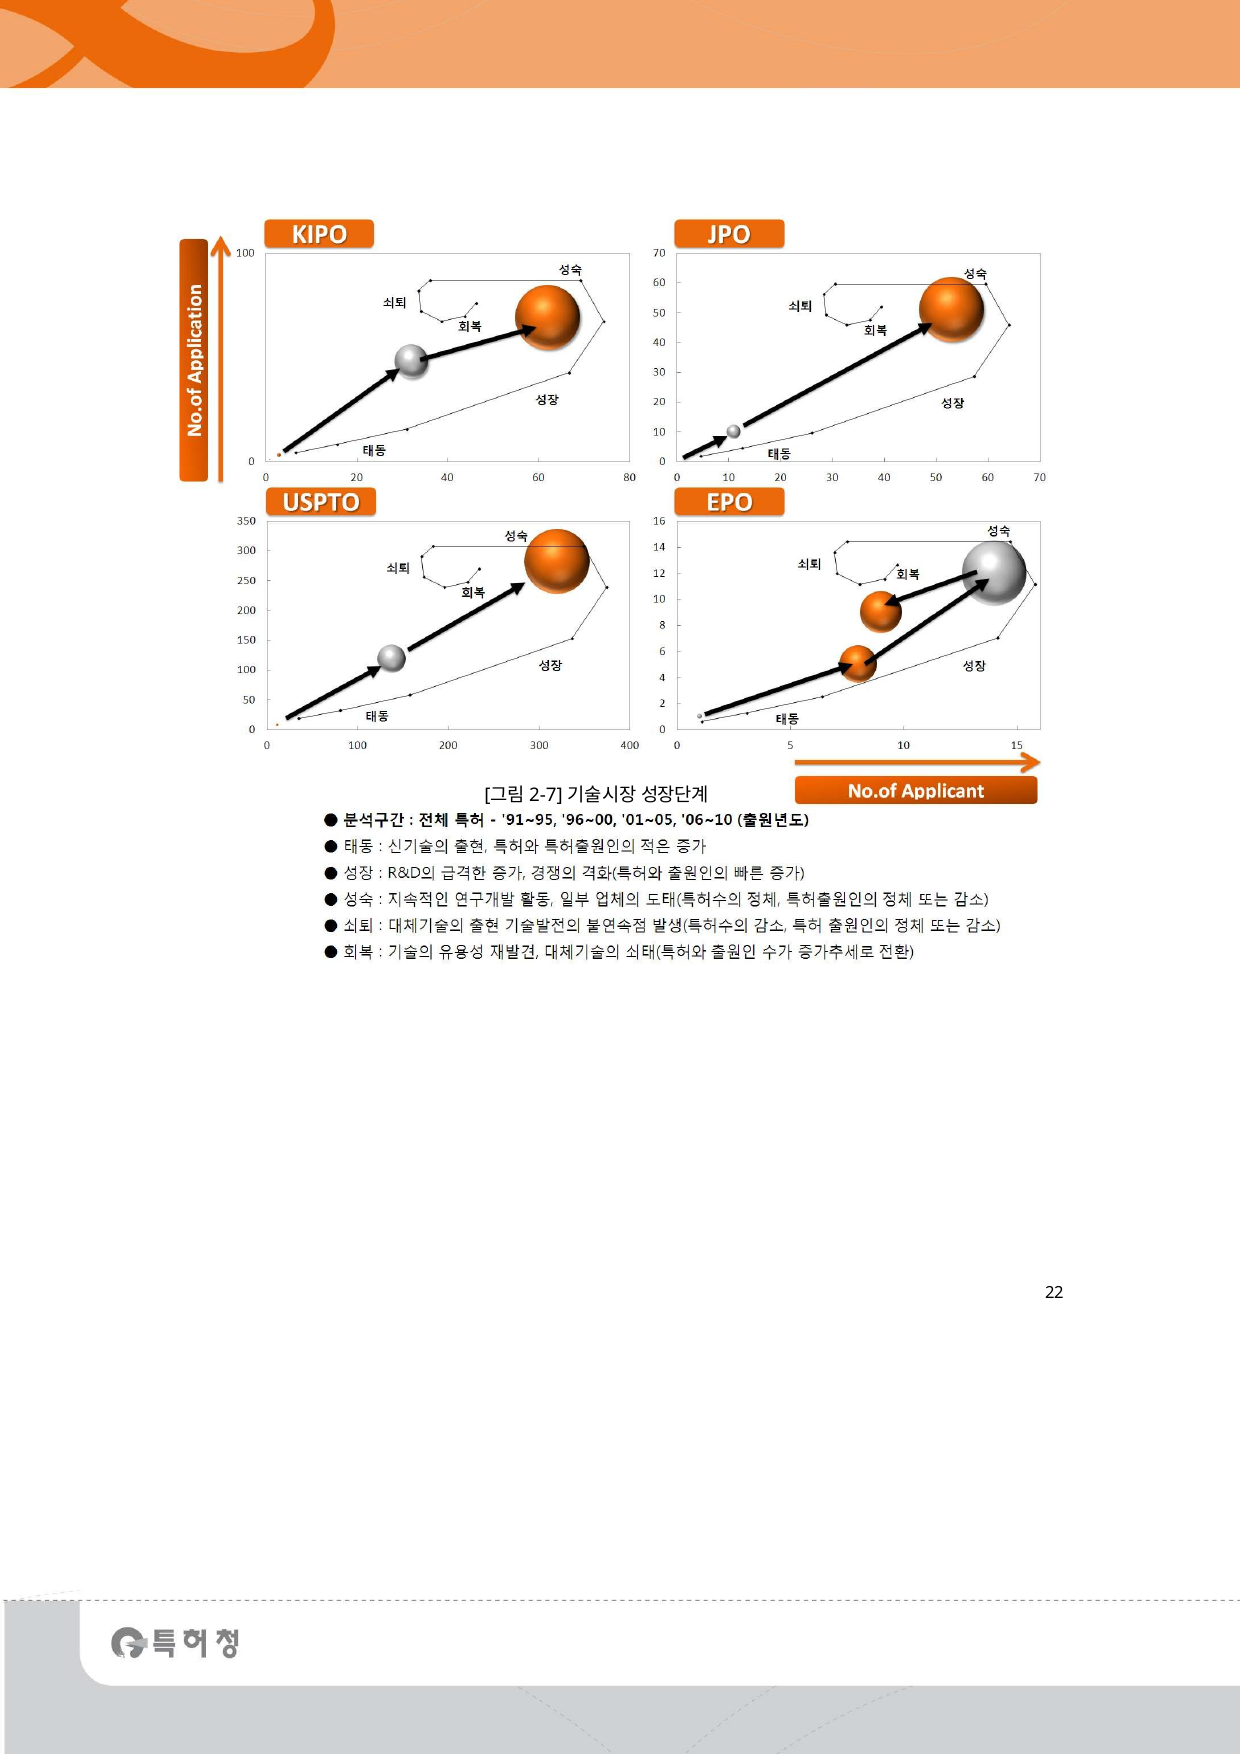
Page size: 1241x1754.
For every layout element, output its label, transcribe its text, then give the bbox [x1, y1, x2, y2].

text [그림 2-7] 기술시장 성장단계 [484, 780, 1166, 807]
picture [0, 0, 1240, 1754]
text 22 [177, 1281, 1064, 1304]
